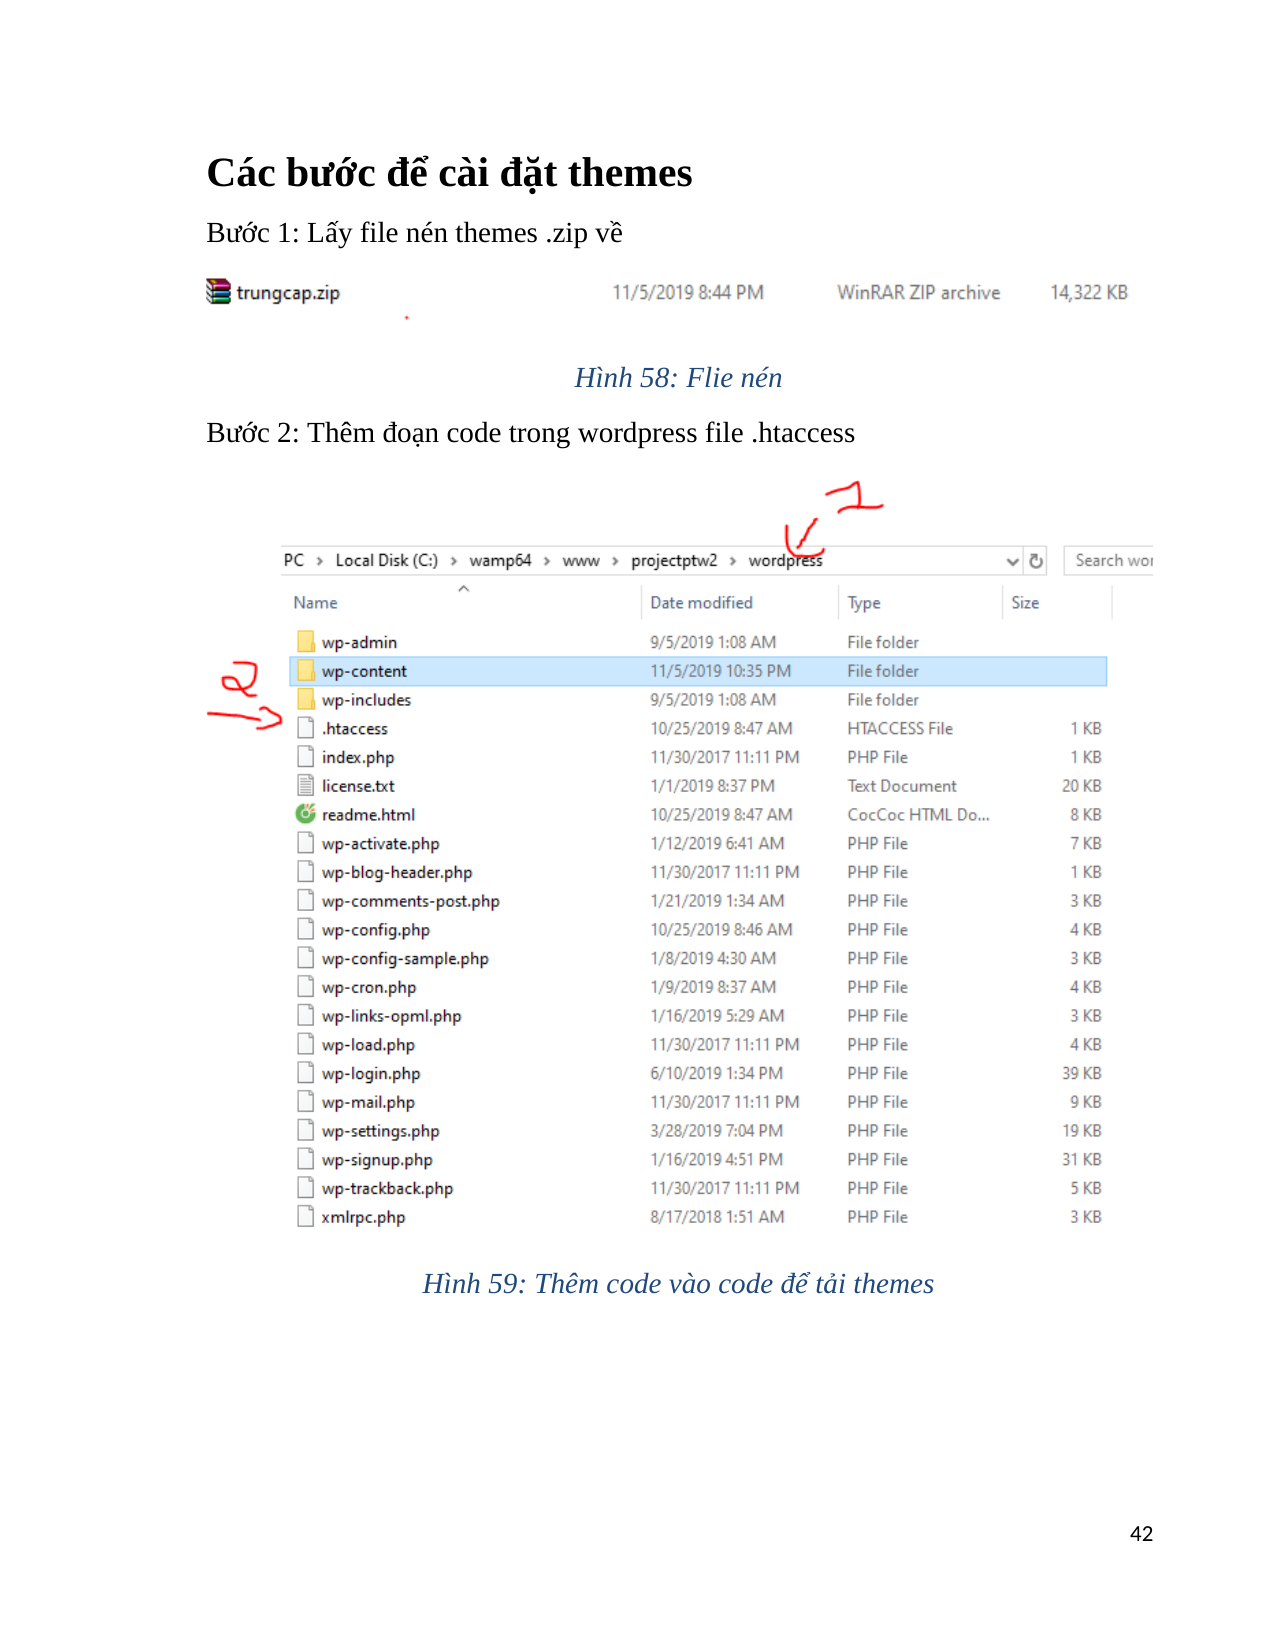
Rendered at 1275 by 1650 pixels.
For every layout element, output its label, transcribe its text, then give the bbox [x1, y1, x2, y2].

text Bước 1: Lấy file nén themes .zip về [206, 215, 1153, 249]
picture [206, 274, 1152, 336]
picture [206, 480, 1154, 1238]
text Hình 58: Flie nén [206, 361, 1153, 394]
text Bước 2: Thêm đoạn code trong wordpress file .htaccess [206, 415, 1153, 448]
subtitle Các bước để cài đặt themes [206, 148, 1153, 196]
text Hình 59: Thêm code vào code để tải themes [206, 1266, 1153, 1300]
